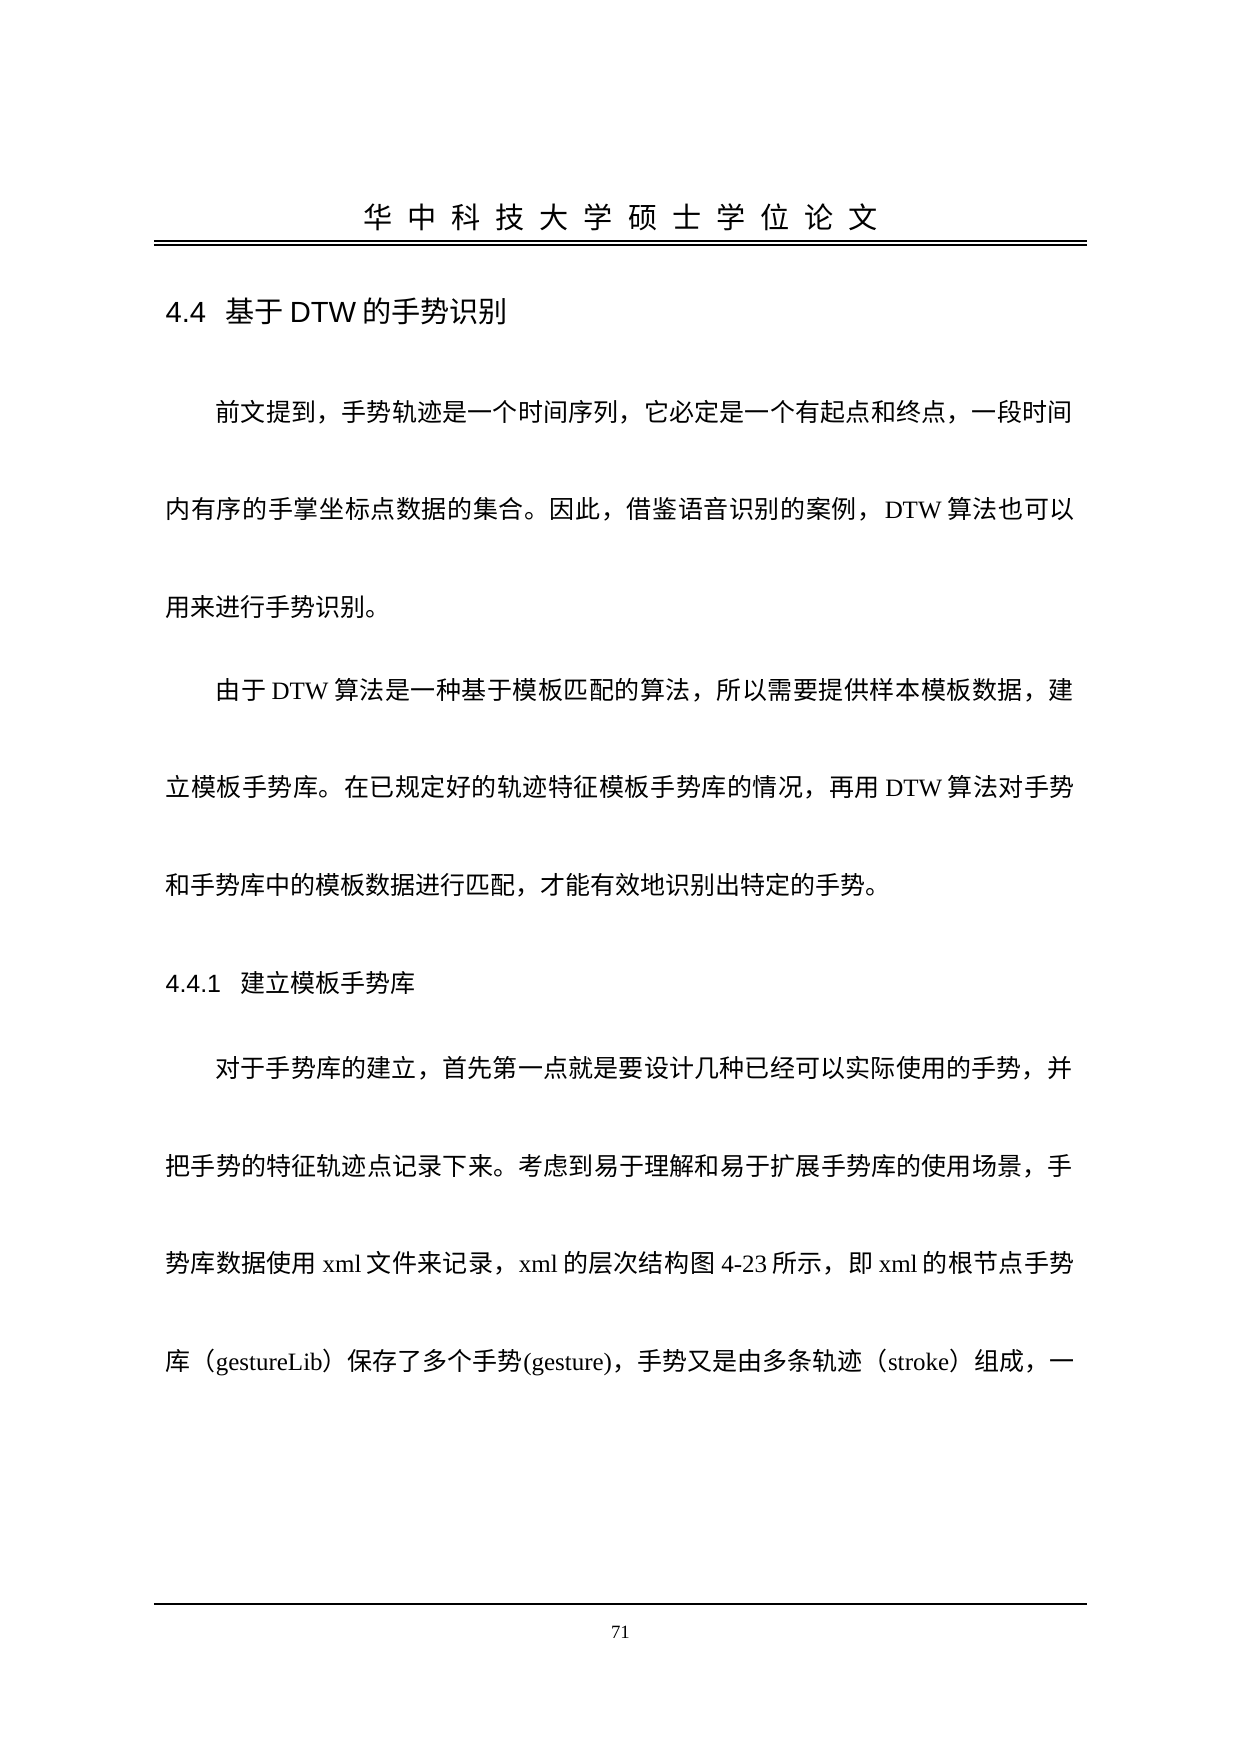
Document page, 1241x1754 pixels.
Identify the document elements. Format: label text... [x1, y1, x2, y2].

text 前文提到，手势轨迹是一个时间序列，它必定是一个有起点和终点，一段时间内有序的手掌坐标点数据的集合。因此，借鉴语音识别的案例，DTW算法也可以用来进行手势识别。 [165, 378, 1075, 638]
subtitle 基于DTW的手势识别 [165, 277, 1075, 342]
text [165, 1034, 1075, 1392]
subtitle 建立模板手势库 [165, 949, 1075, 1014]
text 由于DTW算法是一种基于模板匹配的算法，所以需要提供样本模板数据，建立模板手势库。在已规定好的轨迹特征模板手势库的情况，再用DTW算法对手势和手势库中的模板数据进行匹配，才能有效地识别出特定的手势。 [165, 656, 1075, 916]
